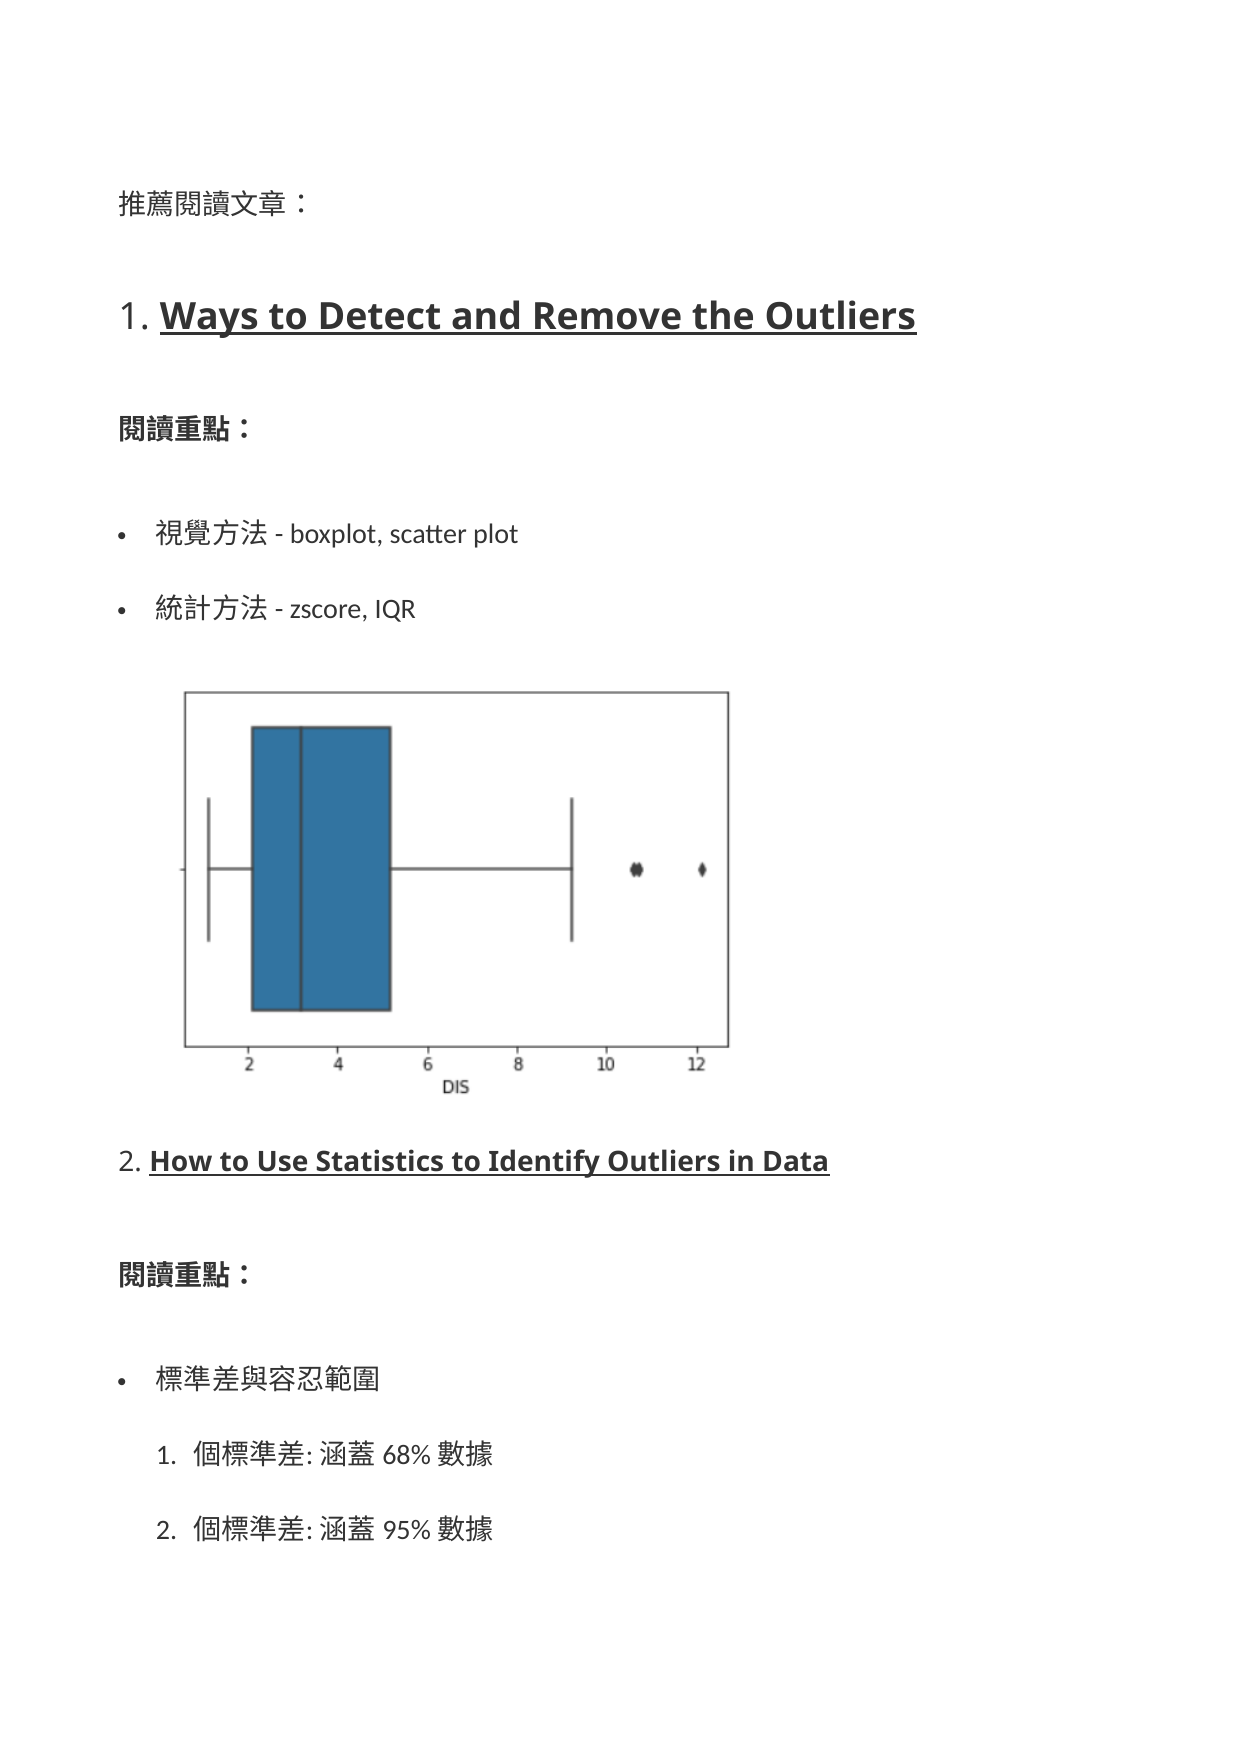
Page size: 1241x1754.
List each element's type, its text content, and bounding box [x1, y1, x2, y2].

list 個標準差: 涵蓋 95% 數據 [156, 1489, 1152, 1564]
list 標準差與容忍範圍 [118, 1339, 1152, 1414]
picture [118, 672, 778, 1123]
text 2. How to Use Statistics to Identify Outliers in Data [118, 1123, 1152, 1198]
text 閱讀重點： [118, 1235, 1152, 1310]
list 統計方法 - zscore, IQR [118, 569, 1152, 644]
list 個標準差: 涵蓋 68% 數據 [156, 1414, 1152, 1489]
text 閱讀重點： [118, 389, 1152, 464]
list 視覺方法 - boxplot, scatter plot [118, 494, 1152, 569]
text 推薦閱讀文章： [118, 164, 1152, 239]
text 1. Ways to Detect and Remove the Outliers [118, 277, 1152, 352]
